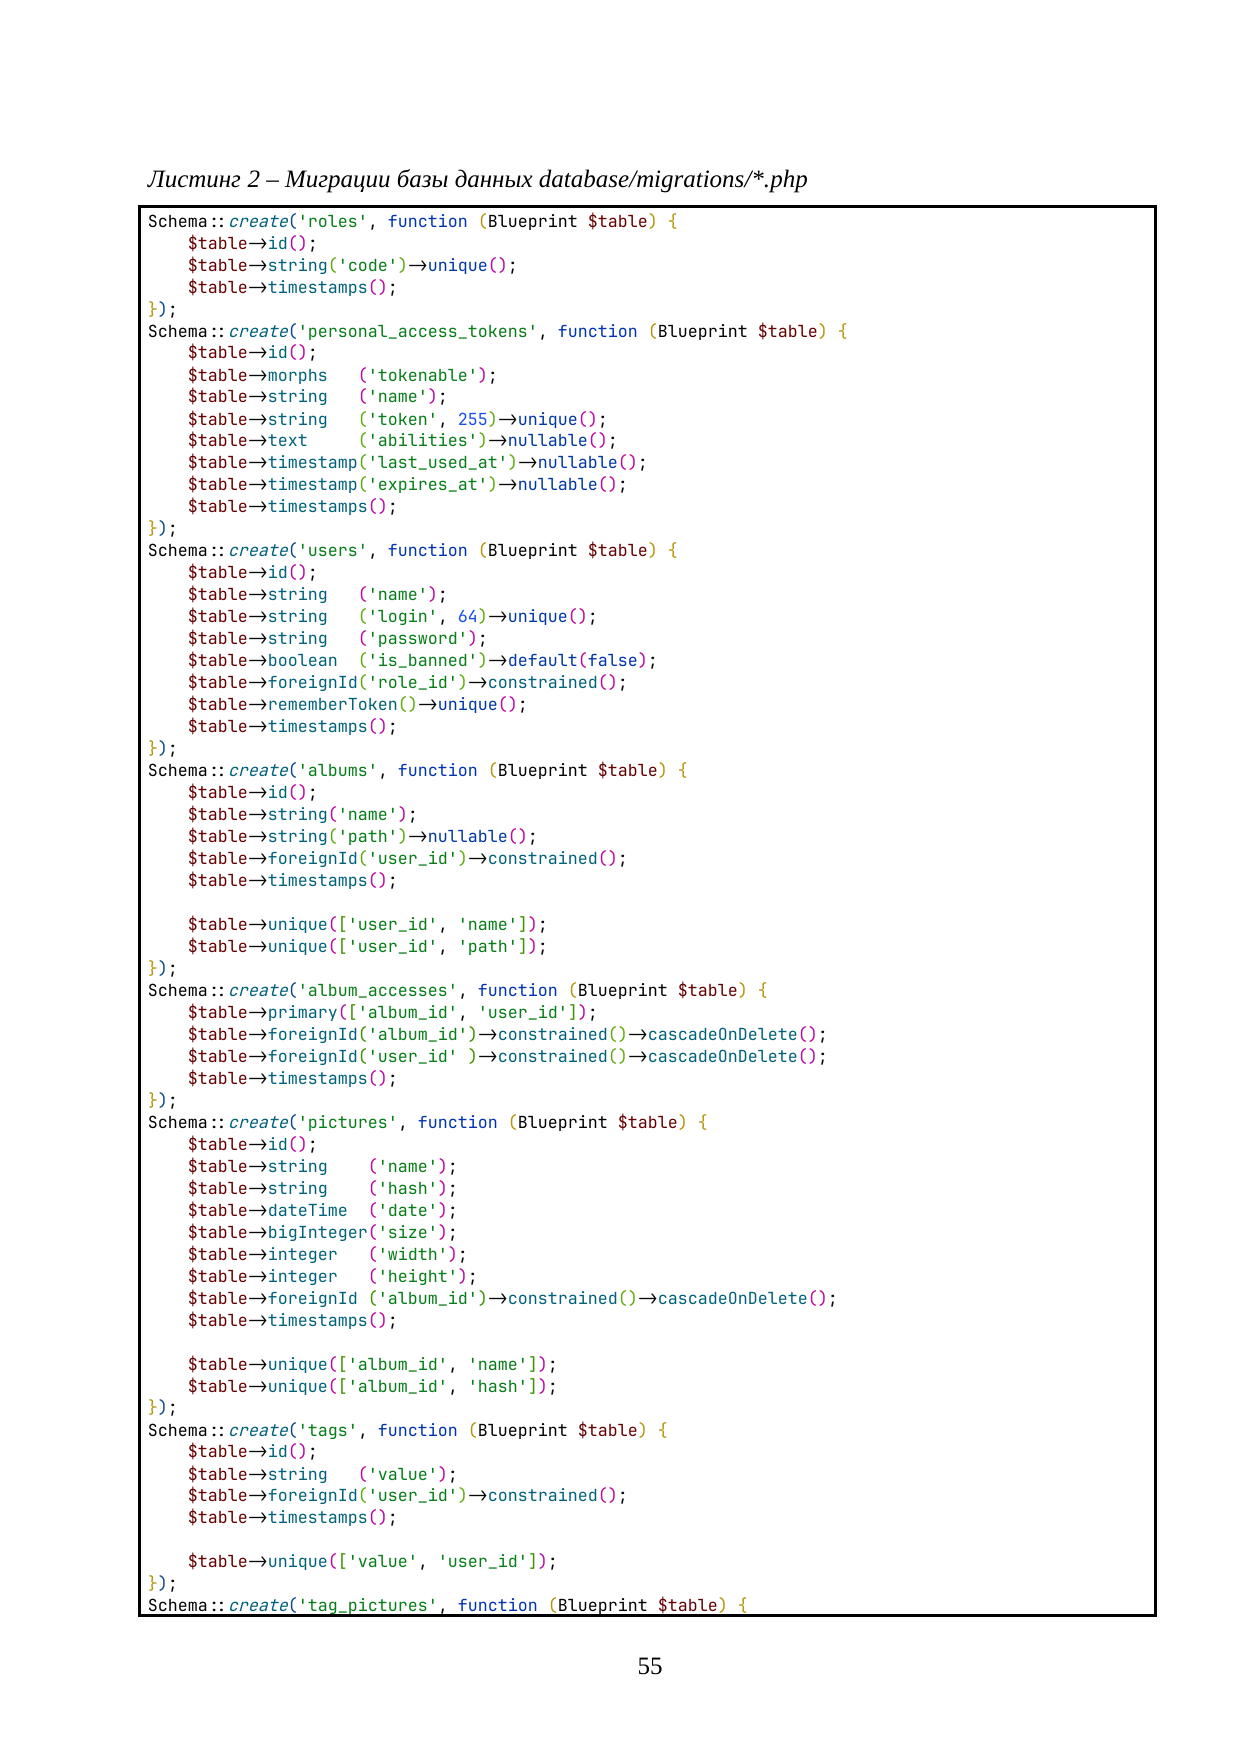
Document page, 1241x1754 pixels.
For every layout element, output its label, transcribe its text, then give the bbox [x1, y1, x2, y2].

text Schema::create('users', function (Blueprint $table) { $table->id(); $table->string ('name'); $table->string ('login', 64)->unique(); $table->string ('password'); $table->boolean ('is_banned')->default(false); $table->foreignId('role_id')->constrained(); $table->rememberToken()->unique(); $table->timestamps(); }); [148, 540, 1152, 759]
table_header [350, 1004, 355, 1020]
text Schema::create('album_accesses', function (Blueprint $table) { $table->primary(['album_id', 'user_id']); $table->foreignId('album_id')->constrained()->cascadeOnDelete(); $table->foreignId('user_id' )->constrained()->cascadeOnDelete(); $table->timestamps(); }); [148, 979, 1152, 1111]
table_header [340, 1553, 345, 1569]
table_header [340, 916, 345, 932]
text Листинг 2 – Миграции базы данных database/migrations/*.php [148, 164, 1152, 192]
text Schema::create('roles', function (Blueprint $table) { $table->id(); $table->string('code')->unique(); $table->timestamps(); }); [141, 208, 1154, 320]
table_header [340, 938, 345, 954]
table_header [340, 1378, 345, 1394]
text Schema::create('albums', function (Blueprint $table) { $table->id(); $table->string('name'); $table->string('path')->nullable(); $table->foreignId('user_id')->constrained(); $table->timestamps(); $table->unique(['user_id', 'name']); $table->unique(['user_id', 'path']); }); [148, 759, 1152, 979]
text Schema::create('pictures', function (Blueprint $table) { $table->id(); $table->string ('name'); $table->string ('hash'); $table->dateTime ('date'); $table->bigInteger('size'); $table->integer ('width'); $table->integer ('height'); $table->foreignId ('album_id')->constrained()->cascadeOnDelete(); $table->timestamps(); $table->unique(['album_id', 'name']); $table->unique(['album_id', 'hash']); }); [148, 1111, 1152, 1419]
text Schema::create('personal_access_tokens', function (Blueprint $table) { $table->id(); $table->morphs ('tokenable'); $table->string ('name'); $table->string ('token', 255)->unique(); $table->text ('abilities')->nullable(); $table->timestamp('last_used_at')->nullable(); $table->timestamp('expires_at')->nullable(); $table->timestamps(); }); [148, 320, 1152, 540]
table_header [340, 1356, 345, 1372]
